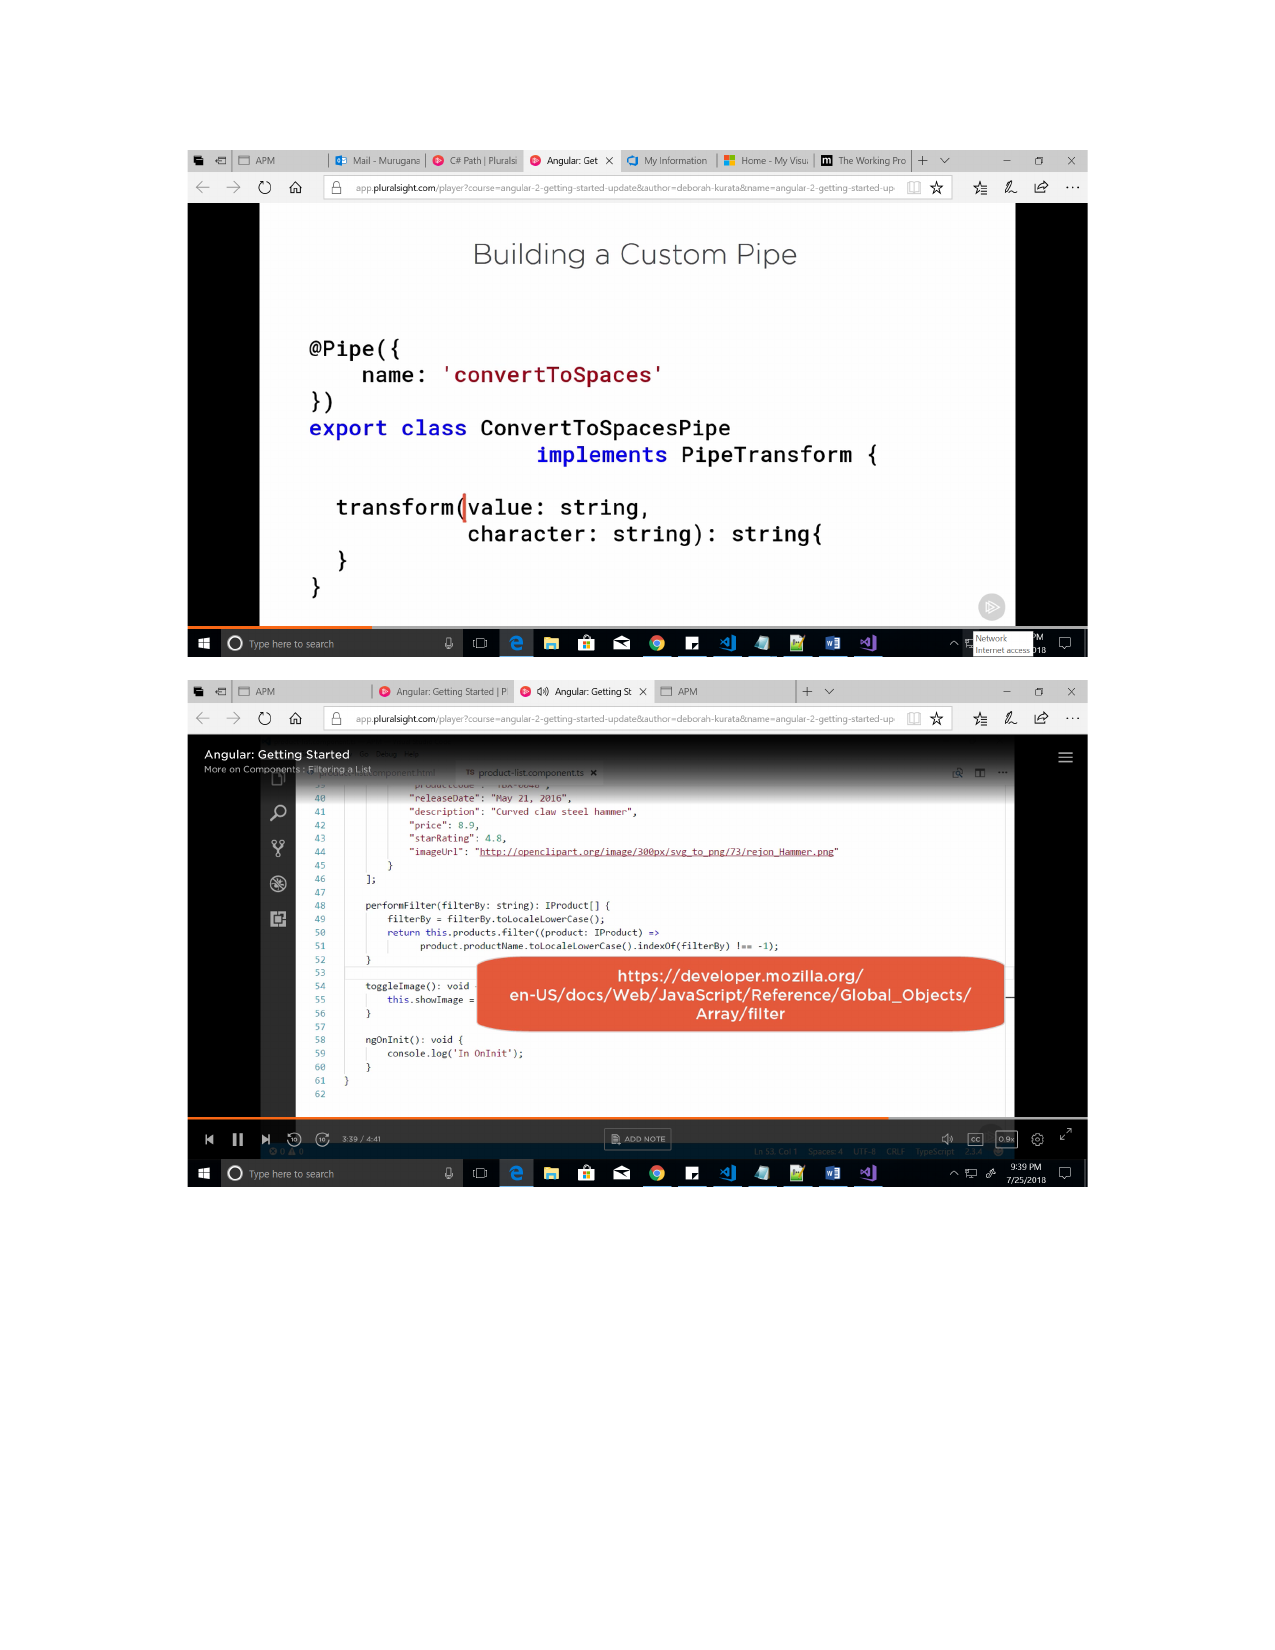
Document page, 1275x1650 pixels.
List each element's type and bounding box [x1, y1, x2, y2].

picture [187, 680, 1088, 1187]
picture [187, 150, 1088, 657]
